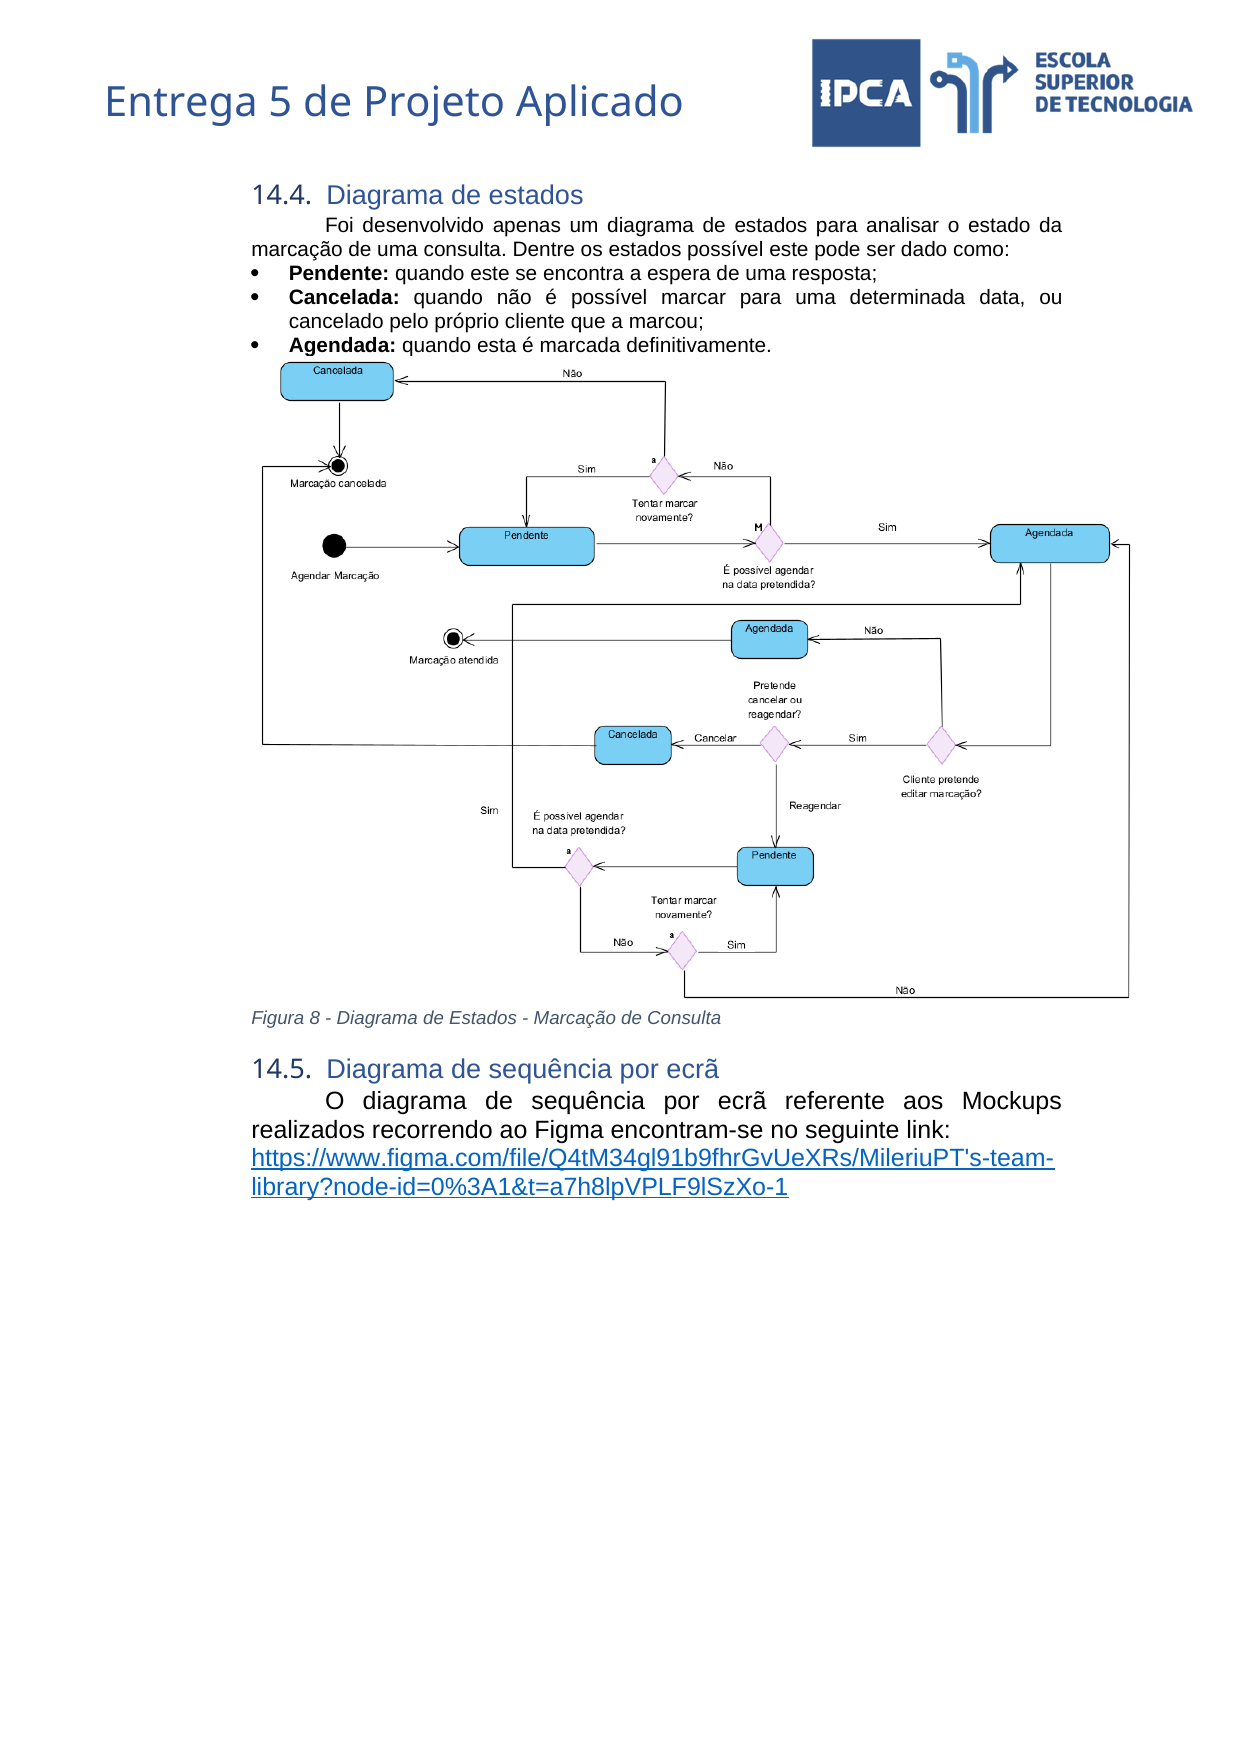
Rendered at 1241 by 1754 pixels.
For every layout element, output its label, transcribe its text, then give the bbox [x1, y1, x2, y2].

list Agendada: quando esta é marcada definitivamente. [251, 333, 1063, 356]
text Figura 8 - Diagrama de Estados - Marcação de Consulta [251, 1007, 1063, 1028]
subtitle Diagrama de sequência por ecrã [251, 1049, 1063, 1086]
picture [251, 356, 1136, 1007]
list Cancelada: quando não é possível marcar para uma determinada data, ou cancelado pelo próprio cliente que a marcou; [251, 284, 1063, 333]
text Foi desenvolvido apenas um diagrama de estados para analisar o estado da marcação de uma consulta. Dentre os estados possível este pode ser dado como: [251, 213, 1063, 261]
subtitle Diagrama de estados [251, 176, 1063, 213]
text https://www.figma.com/file/Q4tM34gl91b9fhrGvUeXRs/MileriuPT's-team-library?node-id=0%3A1&t=a7h8lpVPLF9lSzXo-1 [251, 1143, 1063, 1201]
list Pendente: quando este se encontra a espera de uma resposta; [251, 261, 1063, 284]
text O diagrama de sequência por ecrã referente aos Mockups realizados recorrendo ao Figma encontram-se no seguinte link: [251, 1086, 1063, 1143]
picture [791, 0, 1213, 251]
